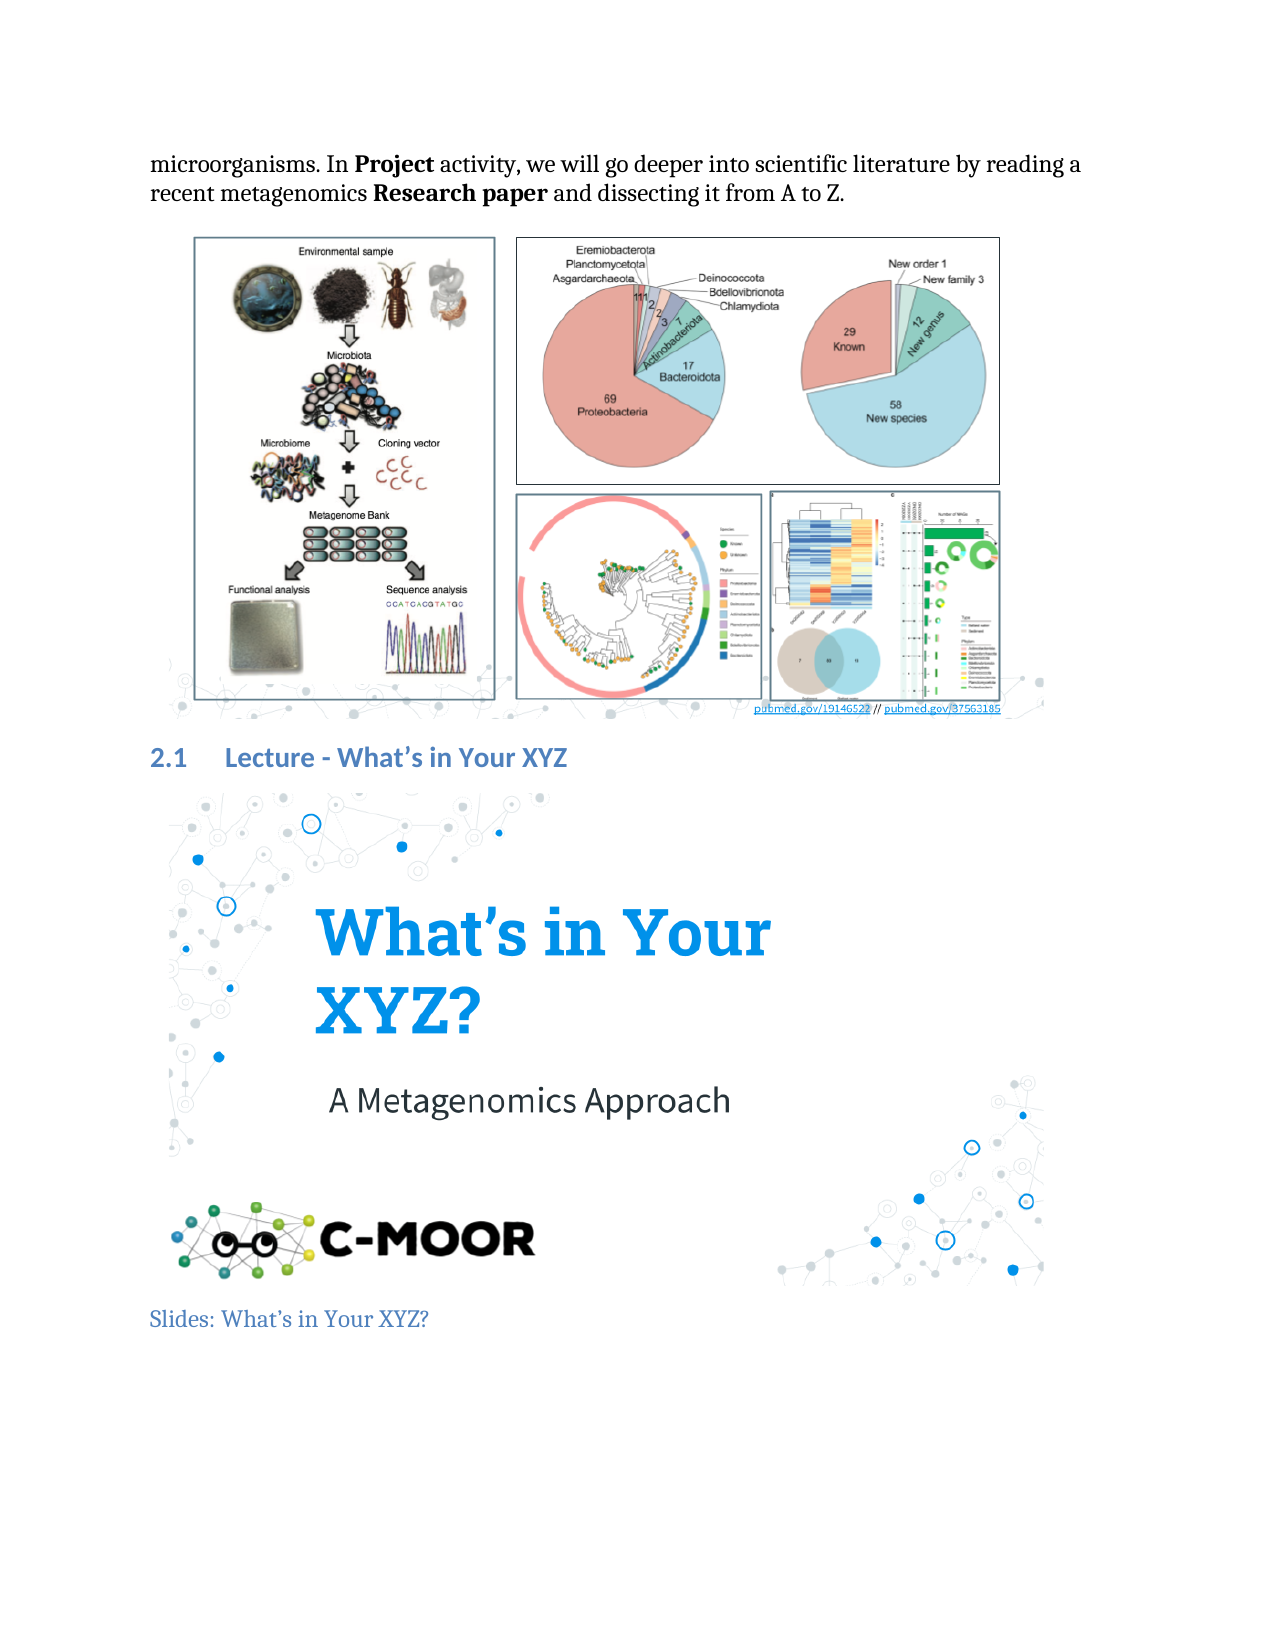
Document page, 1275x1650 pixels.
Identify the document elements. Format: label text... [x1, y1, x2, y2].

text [150, 150, 1125, 207]
subtitle 2.1 Lecture - What’s in Your XYZ [150, 739, 1125, 775]
picture [168, 226, 1044, 719]
picture [168, 793, 1044, 1286]
text Slides: What’s in Your XYZ? [150, 1304, 1125, 1333]
